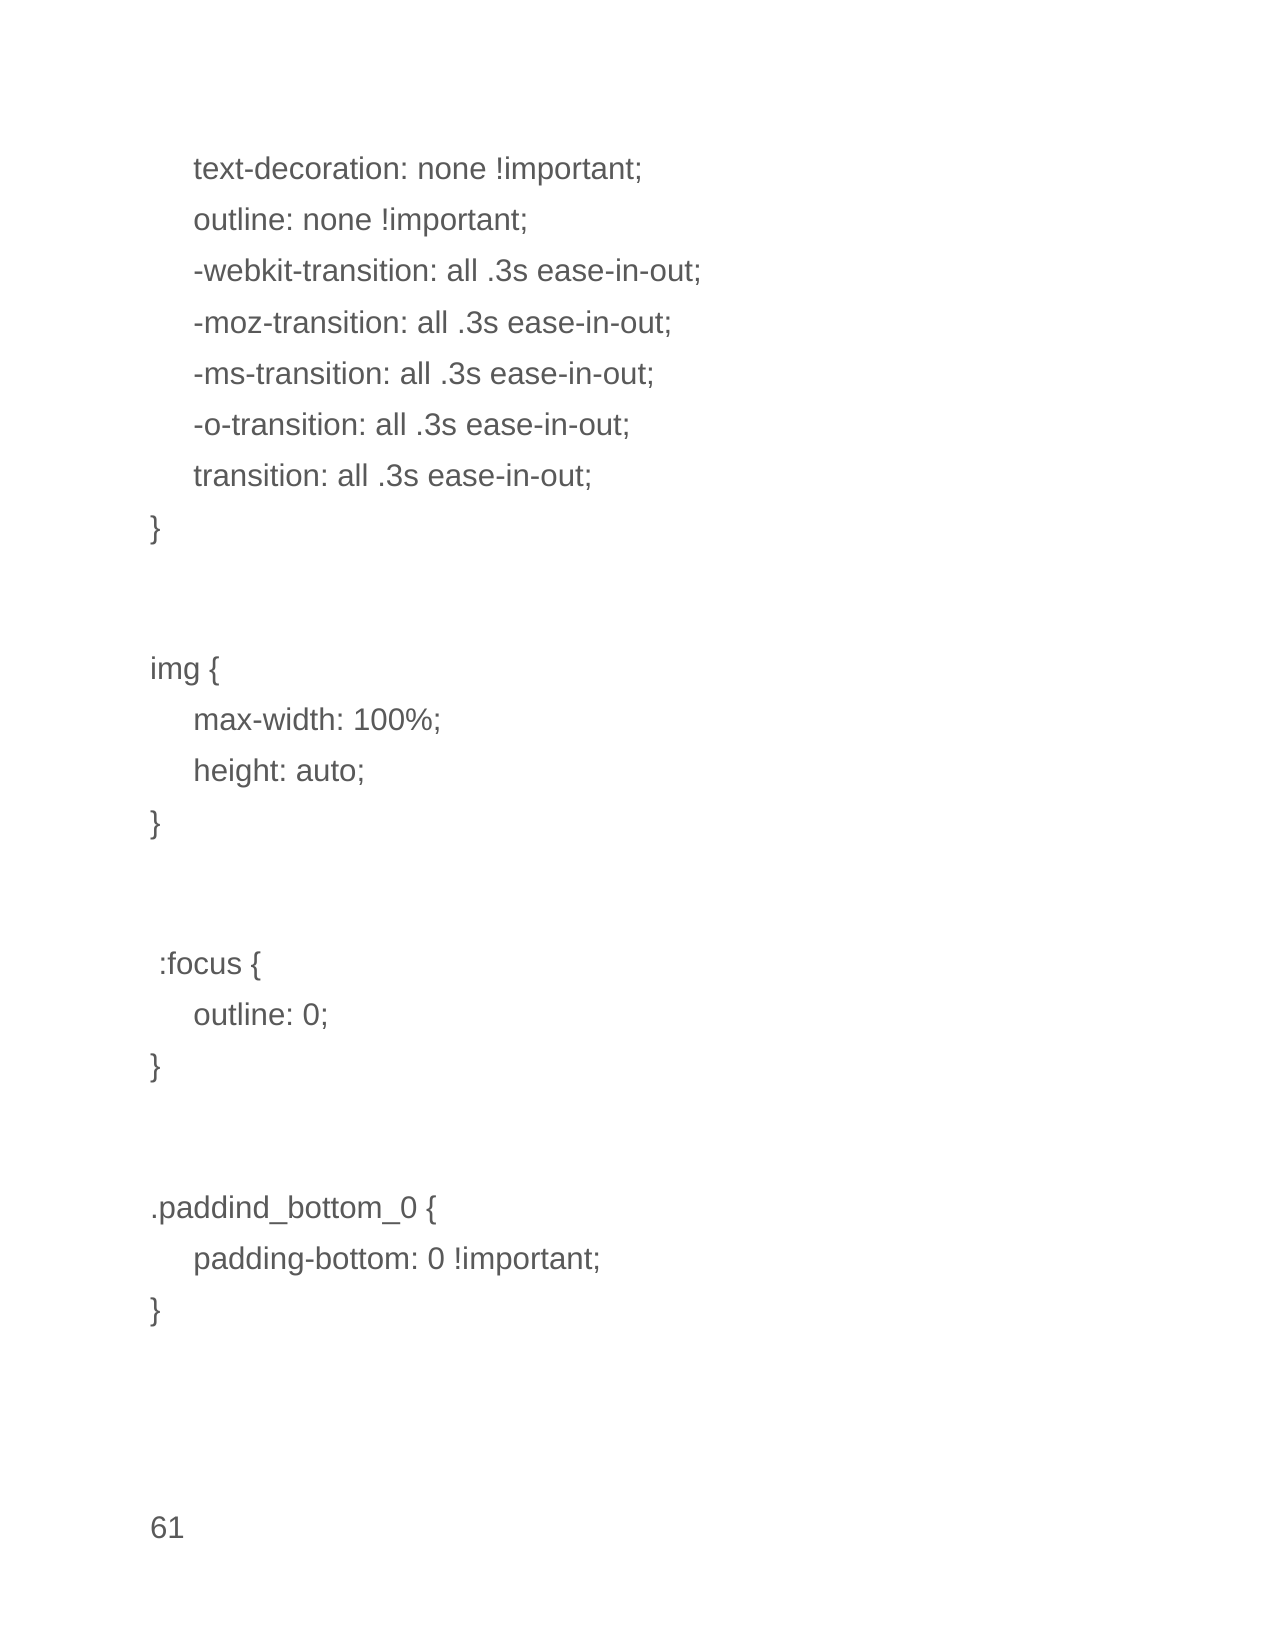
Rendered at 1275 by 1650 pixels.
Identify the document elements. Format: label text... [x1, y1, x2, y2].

text :focus { [150, 945, 1125, 981]
text } [150, 1047, 1125, 1083]
text -o-transition: all .3s ease-in-out; [150, 406, 1125, 442]
text outline: 0; [150, 996, 1125, 1032]
text } [150, 1291, 1125, 1327]
text .paddind_bottom_0 { [150, 1189, 1125, 1225]
text max-width: 100%; [150, 701, 1125, 737]
text img { [150, 650, 1125, 686]
text outline: none !important; [150, 201, 1125, 237]
text height: auto; [150, 752, 1125, 788]
text -ms-transition: all .3s ease-in-out; [150, 355, 1125, 391]
text transition: all .3s ease-in-out; [150, 457, 1125, 493]
text text-decoration: none !important; [150, 150, 1125, 186]
text -webkit-transition: all .3s ease-in-out; [150, 252, 1125, 288]
text } [150, 509, 1125, 545]
text padding-bottom: 0 !important; [150, 1240, 1125, 1276]
text -moz-transition: all .3s ease-in-out; [150, 304, 1125, 340]
text } [150, 804, 1125, 840]
